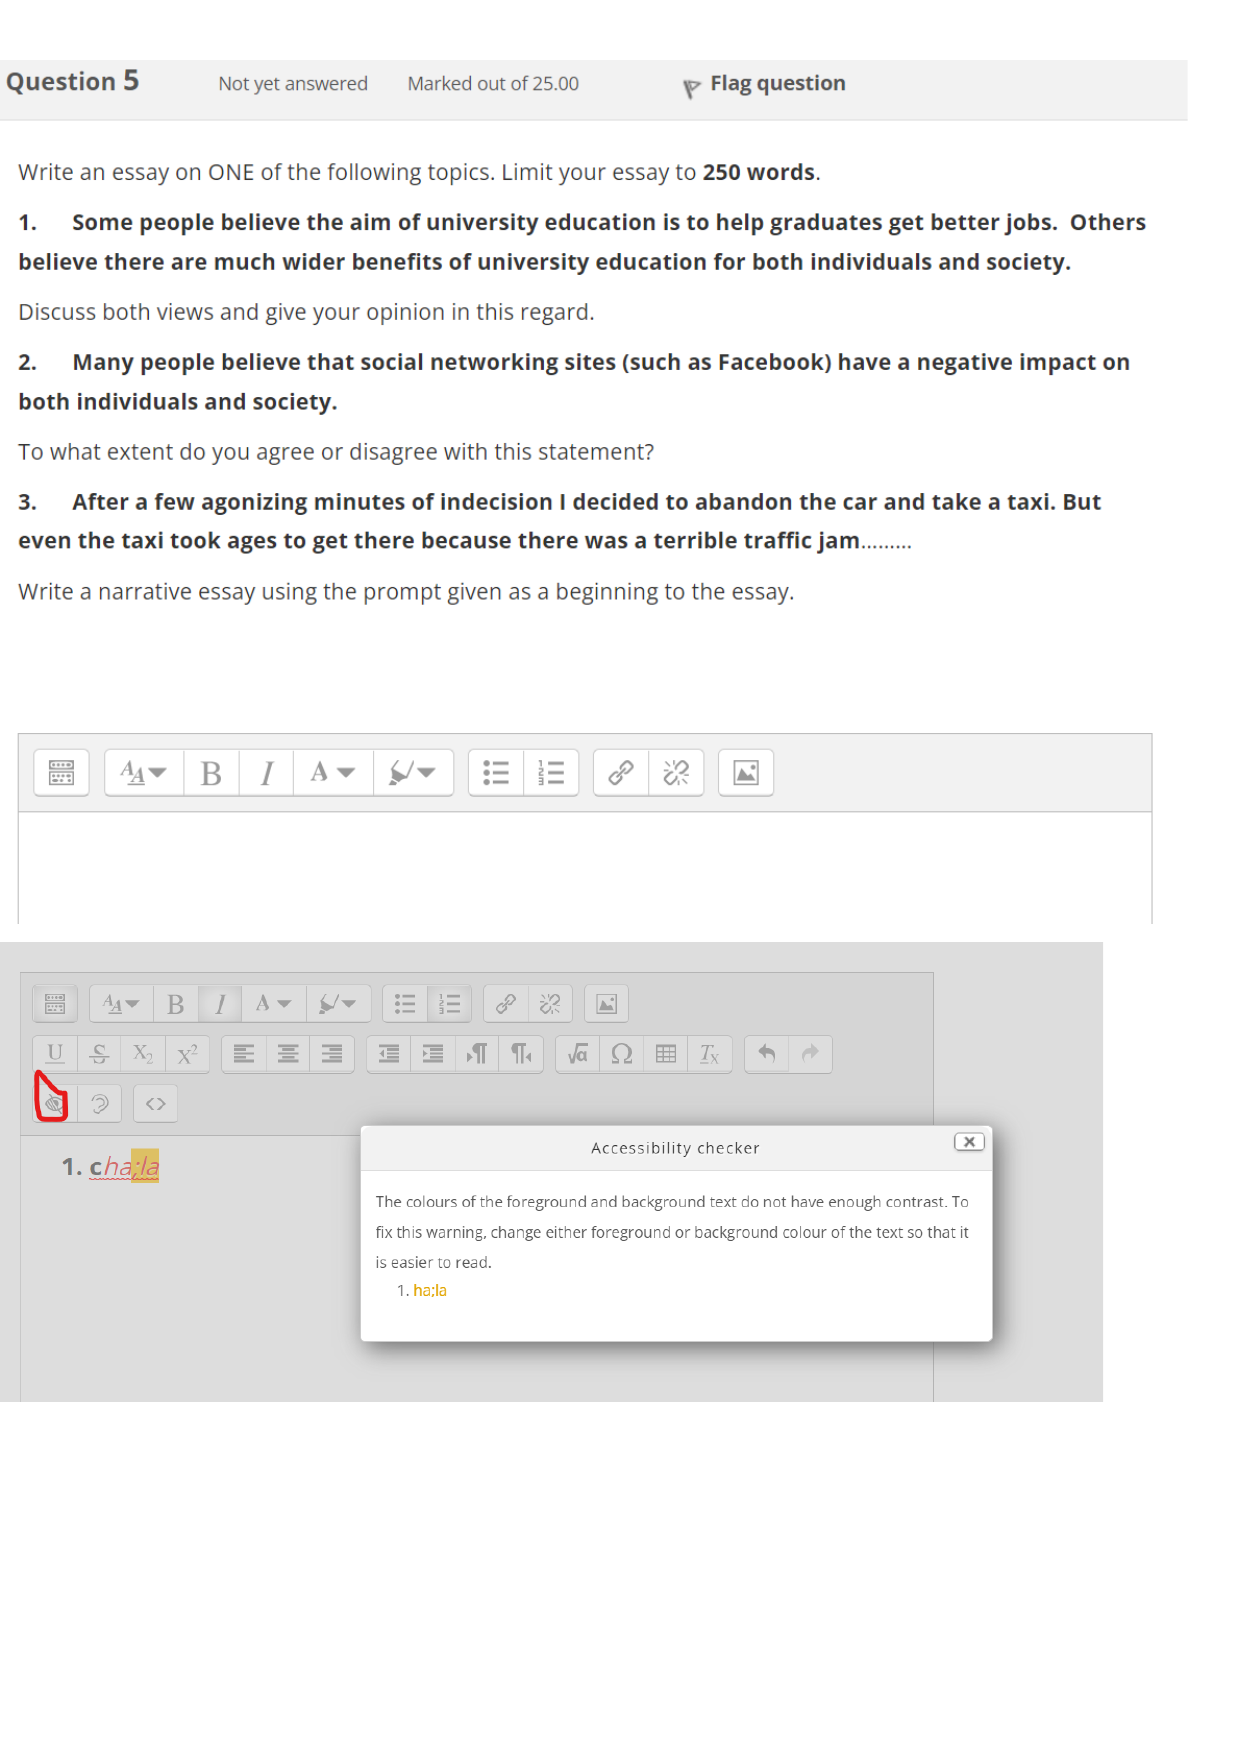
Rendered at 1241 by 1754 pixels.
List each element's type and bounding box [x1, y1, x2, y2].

picture [0, 60, 1188, 924]
picture [0, 942, 1104, 1402]
